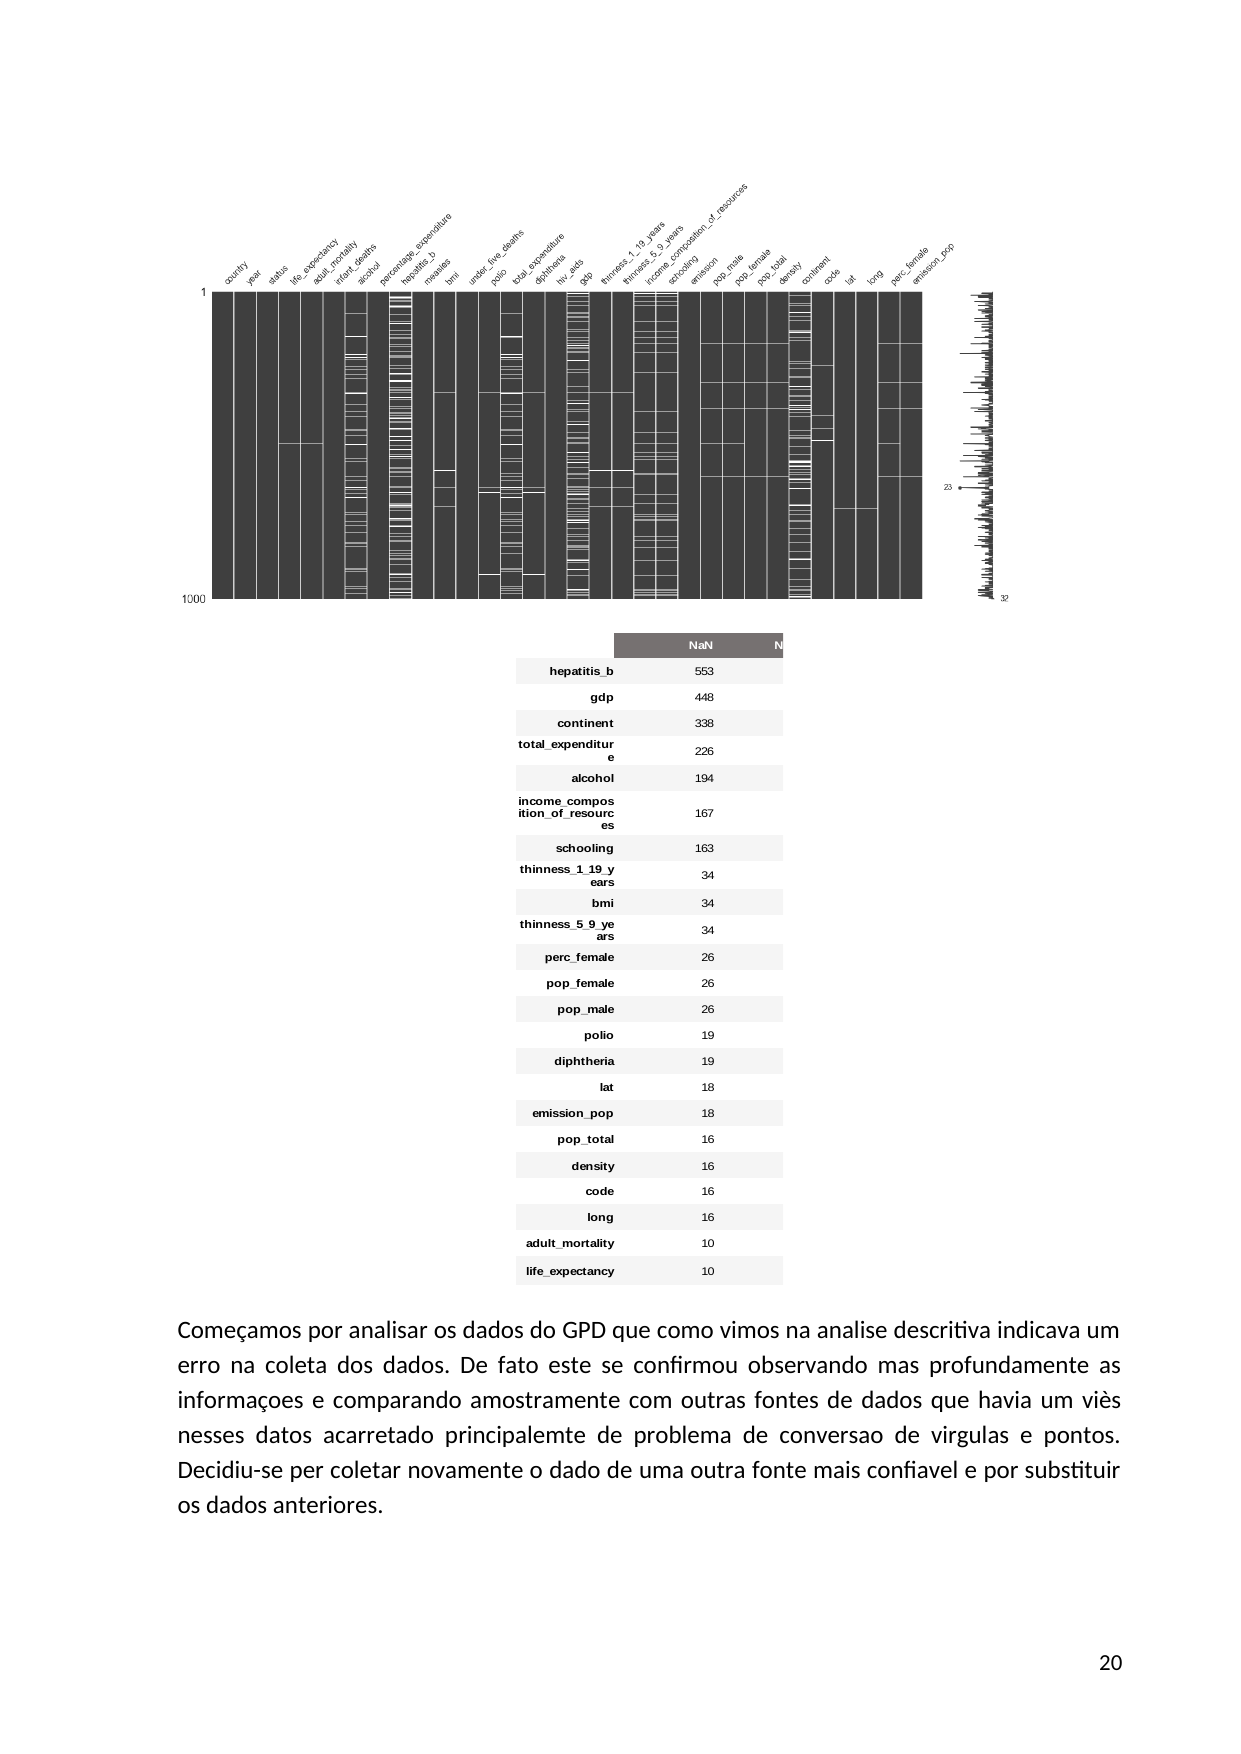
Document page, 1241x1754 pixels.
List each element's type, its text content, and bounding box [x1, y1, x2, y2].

picture [177, 177, 1012, 609]
text Começamos por analisar os dados do GPD que como vimos na analise descritiva indicava um erro na coleta dos dados. De fato este se confirmou observando mas profundamente as informaçoes e comparando amostramente com outras fontes de dados que havia um viès nesses datos acarretado principalemte de problema de conversao de virgulas e pontos. Decidiu-se per coletar novamente o dado de uma outra fonte mais confiavel e por substituir os dados anteriores. [177, 1314, 1122, 1520]
